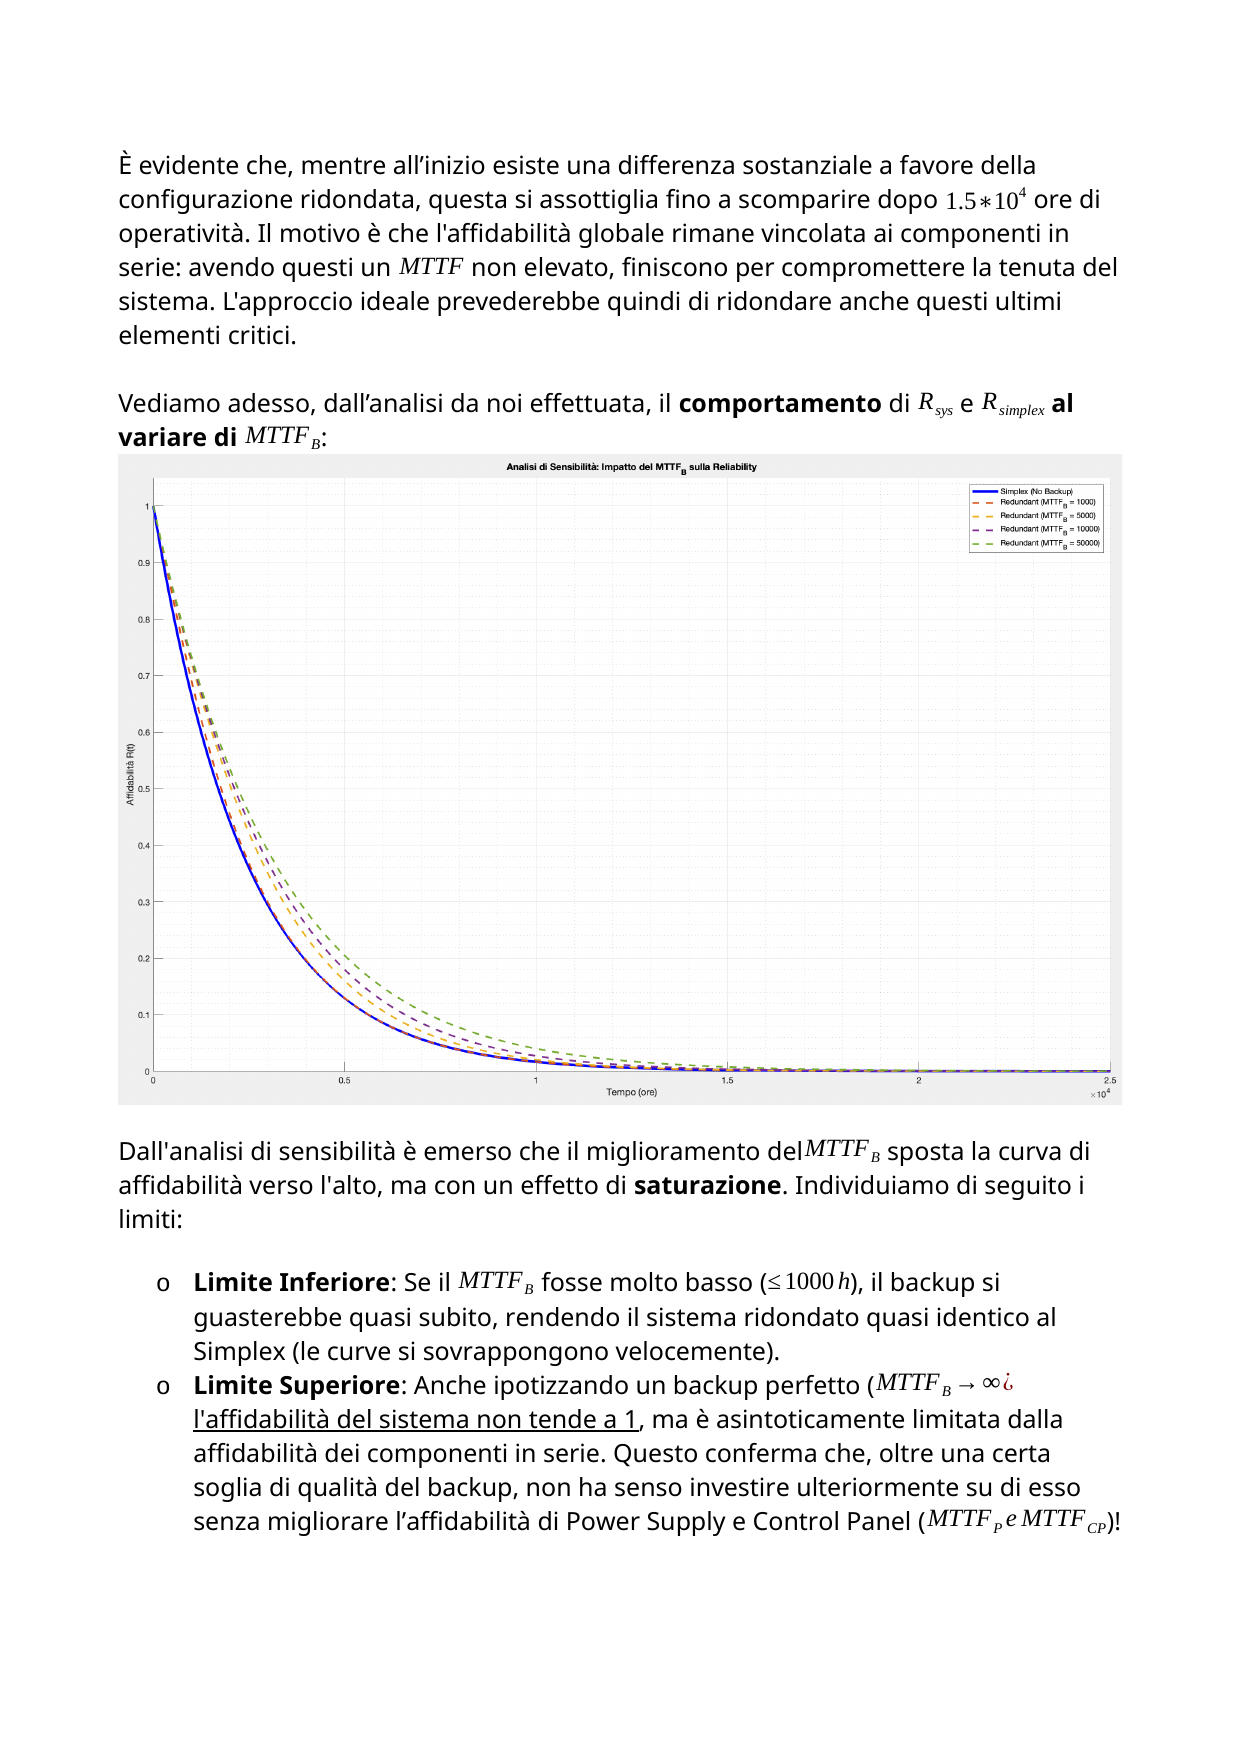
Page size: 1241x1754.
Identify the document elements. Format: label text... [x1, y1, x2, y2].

picture [118, 454, 1123, 1105]
list Limite Superiore: Anche ipotizzando un backup perfetto ( l'affidabilità del sistema non tende a 1, ma è asintoticamente limitata dalla affidabilità dei componenti in serie. Questo conferma che, oltre una certa soglia di qualità del backup, non ha senso investire ulteriormente su di esso senza migliorare l’affidabilità di Power Supply e Control Panel ()! [156, 1396, 1122, 1567]
text Vediamo adesso, dall’analisi da noi effettuata, il comportamento di e al variare di : [118, 386, 1122, 454]
list Limite Inferiore: Se il fosse molto basso (), il backup si guasterebbe quasi subito, rendendo il sistema ridondato quasi identico al Simplex (le curve si sovrappongono velocemente). [156, 1265, 1122, 1367]
text È evidente che, mentre all’inizio esiste una differenza sostanziale a favore della configurazione ridondata, questa si assottiglia fino a scomparire dopo ore di operatività. Il motivo è che l'affidabilità globale rimane vincolata ai componenti in serie: avendo questi un non elevato, finiscono per compromettere la tenuta del sistema. L'approccio ideale prevederebbe quindi di ridondare anche questi ultimi elementi critici. [118, 148, 1122, 352]
text Dall'analisi di sensibilità è emerso che il miglioramento del​ sposta la curva di affidabilità verso l'alto, ma con un effetto di saturazione. Individuiamo di seguito i limiti: [118, 1133, 1122, 1236]
